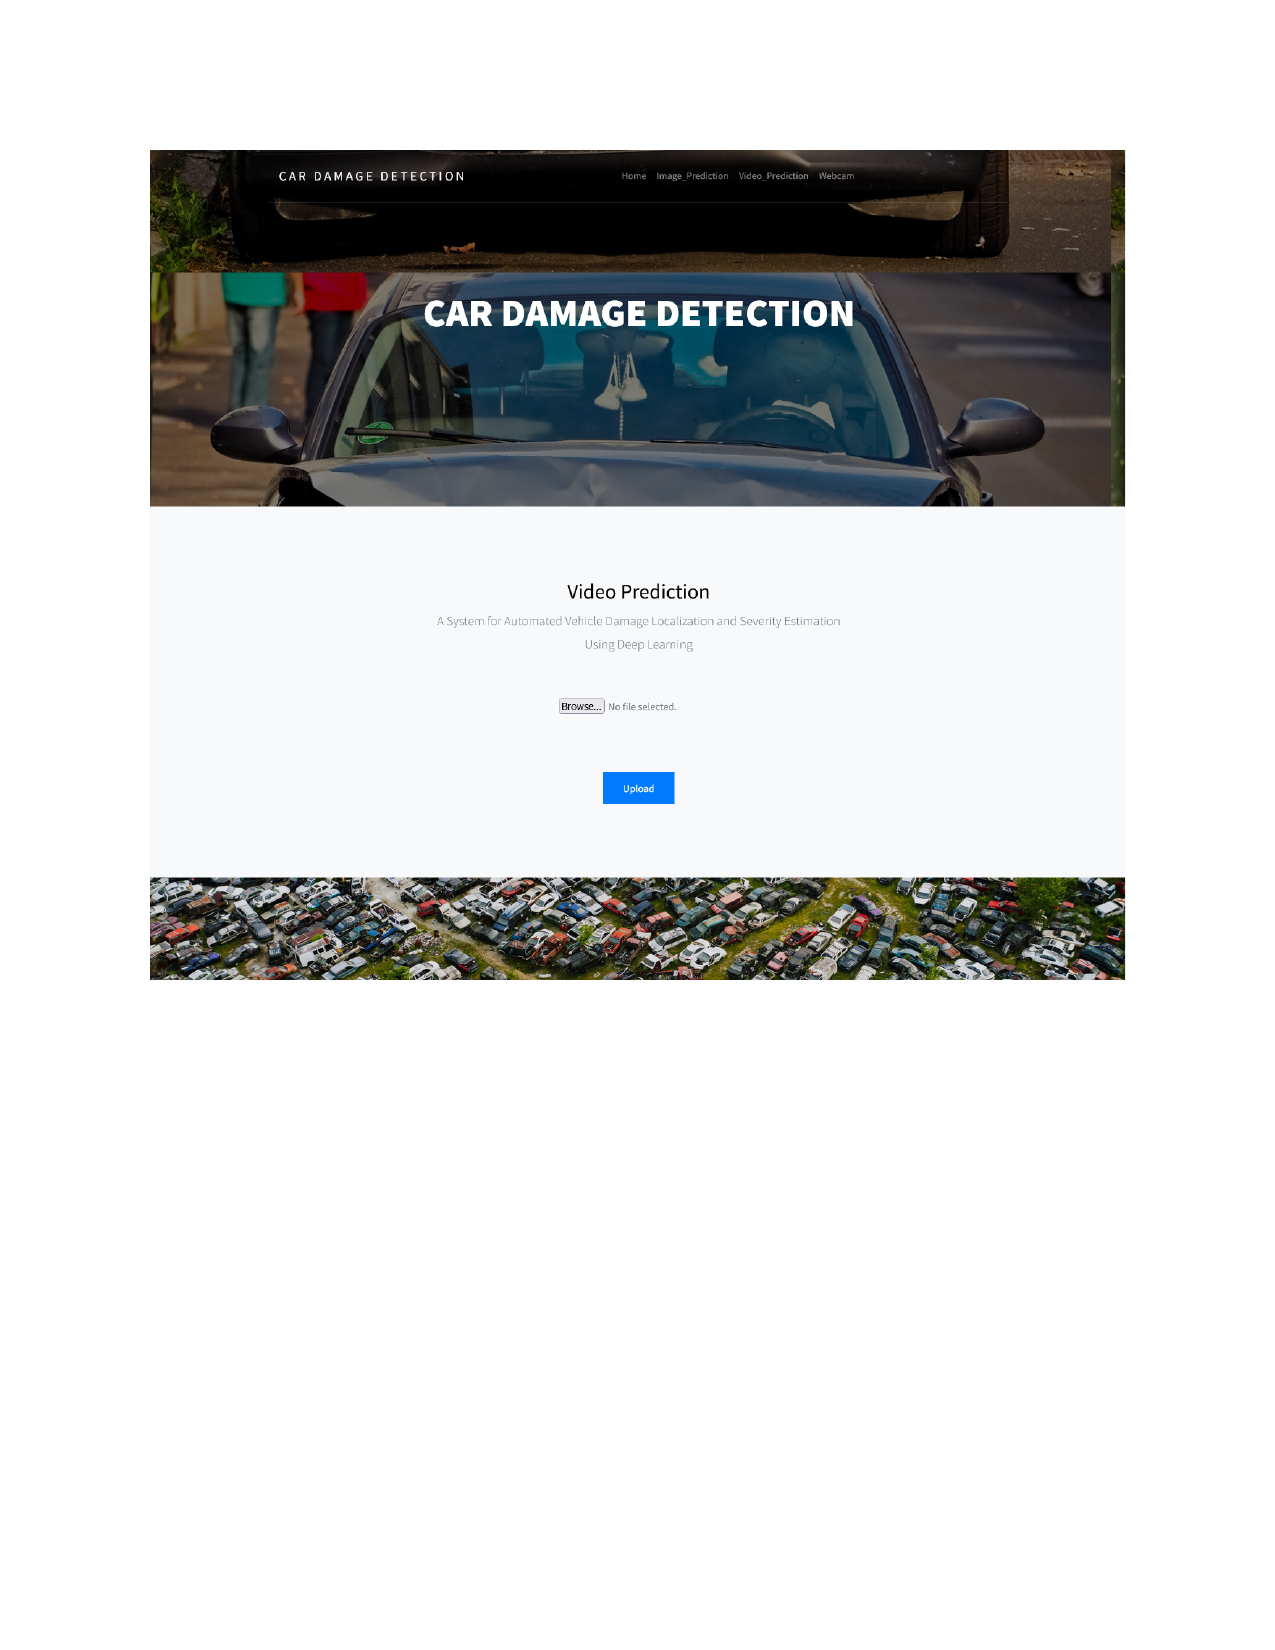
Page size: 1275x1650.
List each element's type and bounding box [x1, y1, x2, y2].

picture [150, 150, 1125, 980]
